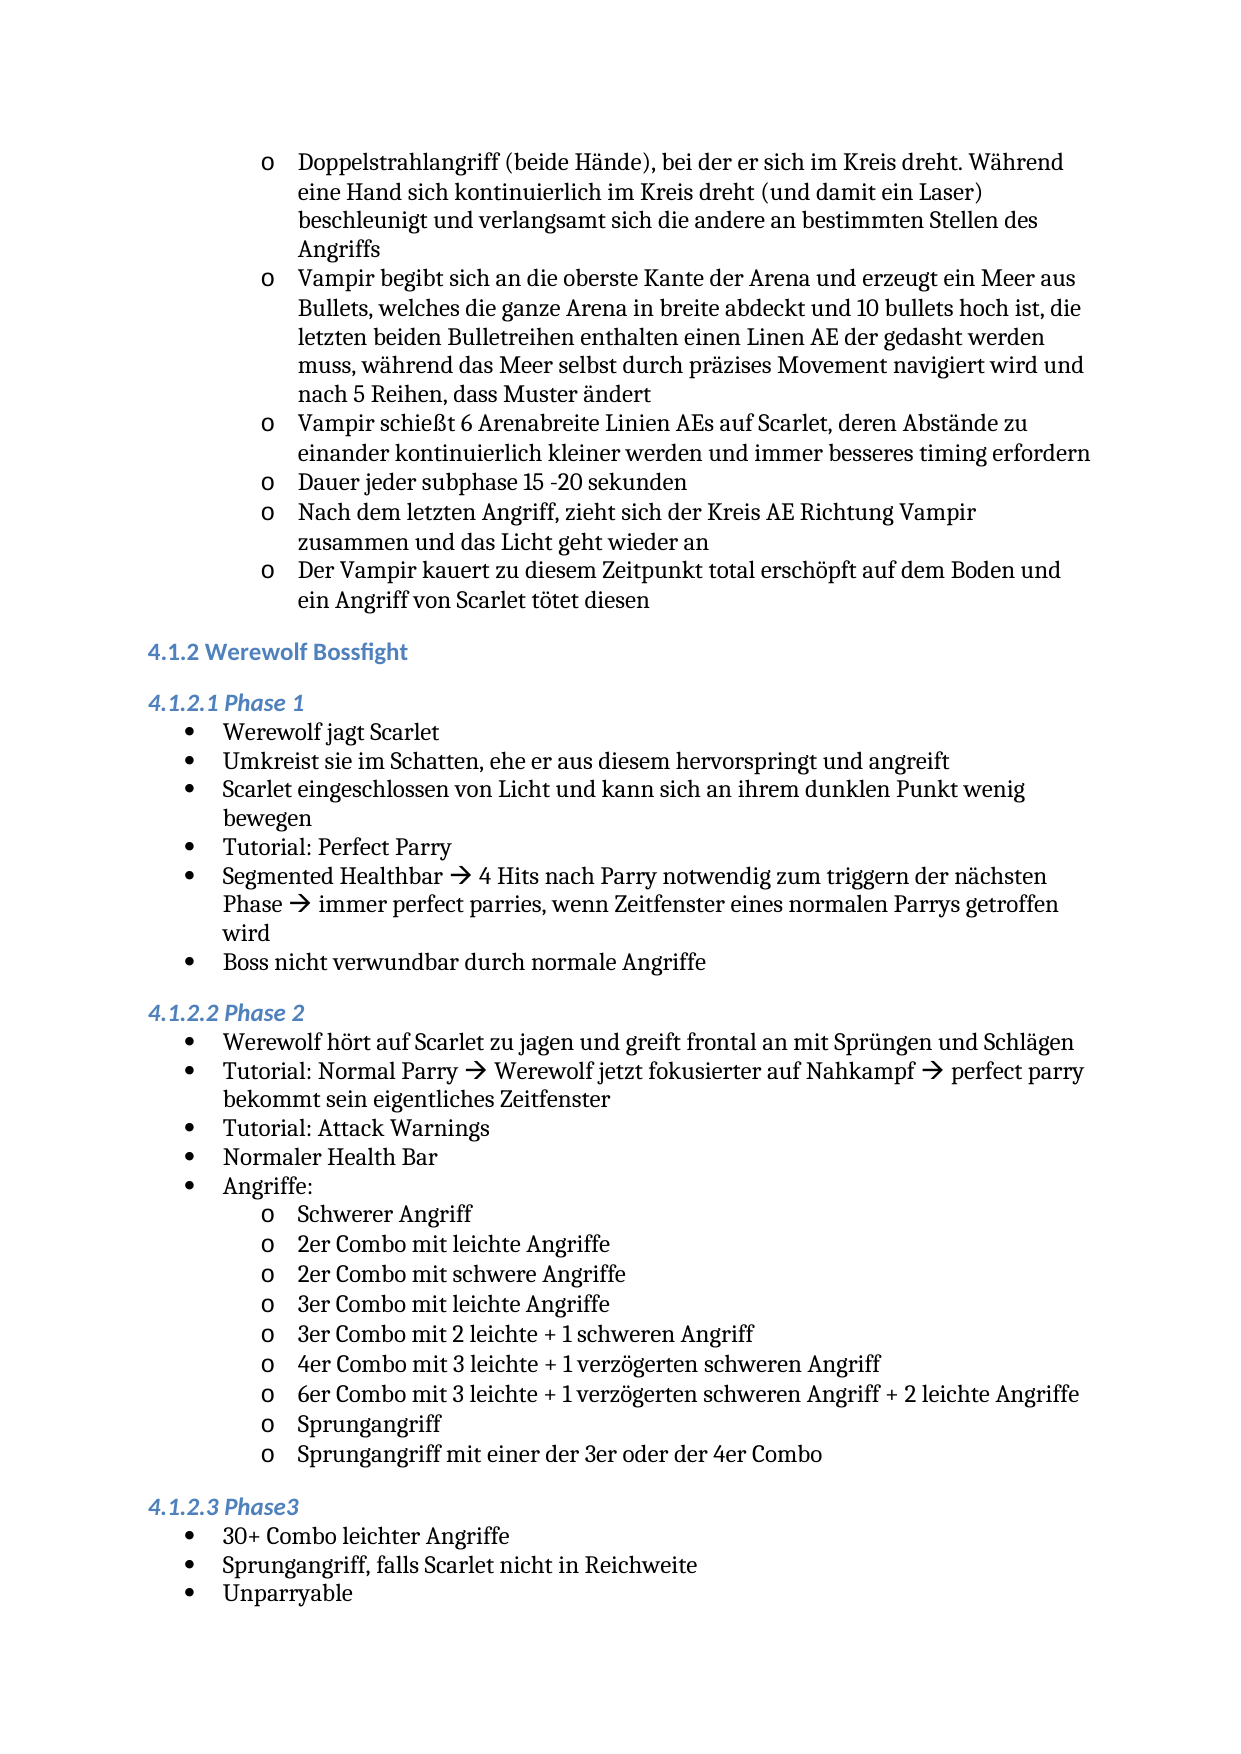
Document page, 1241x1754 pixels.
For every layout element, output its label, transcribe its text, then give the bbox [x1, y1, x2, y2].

list Werewolf hört auf Scarlet zu jagen und greift frontal an mit Sprüngen und Schlägen [185, 1028, 1093, 1057]
subtitle 4.1.2 Werewolf Bossfight [148, 636, 1093, 666]
list Der Vampir kauert zu diesem Zeitpunkt total erschöpft auf dem Boden und ein Angriff von Scarlet tötet diesen [260, 556, 1093, 615]
list Sprungangriff mit einer der 3er oder der 4er Combo [260, 1440, 1093, 1470]
subtitle 4.1.2.3 Phase3 [148, 1491, 1093, 1522]
list 3er Combo mit 2 leichte + 1 schweren Angriff [260, 1320, 1093, 1350]
list Doppelstrahlangriff (beide Hände), bei der er sich im Kreis dreht. Während eine Hand sich kontinuierlich im Kreis dreht (und damit ein Laser) beschleunigt und verlangsamt sich die andere an bestimmten Stellen des Angriffs [260, 148, 1093, 264]
list Tutorial: Normal Parry Werewolf jetzt fokusierter auf Nahkampf perfect parry bekommt sein eigentliches Zeitfenster [185, 1057, 1093, 1114]
list Sprungangriff, falls Scarlet nicht in Reichweite [185, 1551, 1093, 1579]
subtitle 4.1.2.1 Phase 1 [148, 687, 1093, 718]
list 6er Combo mit 3 leichte + 1 verzögerten schweren Angriff + 2 leichte Angriffe [260, 1380, 1093, 1410]
list Umkreist sie im Schatten, ehe er aus diesem hervorspringt und angreift [185, 747, 1093, 775]
list Dauer jeder subphase 15 -20 sekunden [260, 468, 1093, 498]
list Vampir schießt 6 Arenabreite Linien AEs auf Scarlet, deren Abstände zu einander kontinuierlich kleiner werden und immer besseres timing erfordern [260, 409, 1093, 468]
list Angriffe: [185, 1172, 1093, 1200]
list Schwerer Angriff [260, 1200, 1093, 1230]
list Werewolf jagt Scarlet [185, 718, 1093, 747]
list Boss nicht verwundbar durch normale Angriffe [185, 948, 1093, 977]
list Tutorial: Attack Warnings [185, 1114, 1093, 1143]
list 30+ Combo leichter Angriffe [185, 1522, 1093, 1551]
list Nach dem letzten Angriff, zieht sich der Kreis AE Richtung Vampir zusammen und das Licht geht wieder an [260, 498, 1093, 556]
list Unparryable [185, 1579, 1093, 1608]
list Vampir begibt sich an die oberste Kante der Arena und erzeugt ein Meer aus Bullets, welches die ganze Arena in breite abdeckt und 10 bullets hoch ist, die letzten beiden Bulletreihen enthalten einen Linen AE der gedasht werden muss, während das Meer selbst durch präzises Movement navigiert wird und nach 5 Reihen, dass Muster ändert [260, 264, 1093, 409]
list Tutorial: Perfect Parry [185, 833, 1093, 862]
list 4er Combo mit 3 leichte + 1 verzögerten schweren Angriff [260, 1350, 1093, 1380]
subtitle 4.1.2.2 Phase 2 [148, 997, 1093, 1028]
list 2er Combo mit leichte Angriffe [260, 1230, 1093, 1260]
list 2er Combo mit schwere Angriffe [260, 1260, 1093, 1290]
list Segmented Healthbar 4 Hits nach Parry notwendig zum triggern der nächsten Phase immer perfect parries, wenn Zeitfenster eines normalen Parrys getroffen wird [185, 862, 1093, 948]
list 3er Combo mit leichte Angriffe [260, 1290, 1093, 1320]
list Scarlet eingeschlossen von Licht und kann sich an ihrem dunklen Punkt wenig bewegen [185, 775, 1093, 833]
list Normaler Health Bar [185, 1143, 1093, 1172]
list Sprungangriff [260, 1410, 1093, 1440]
